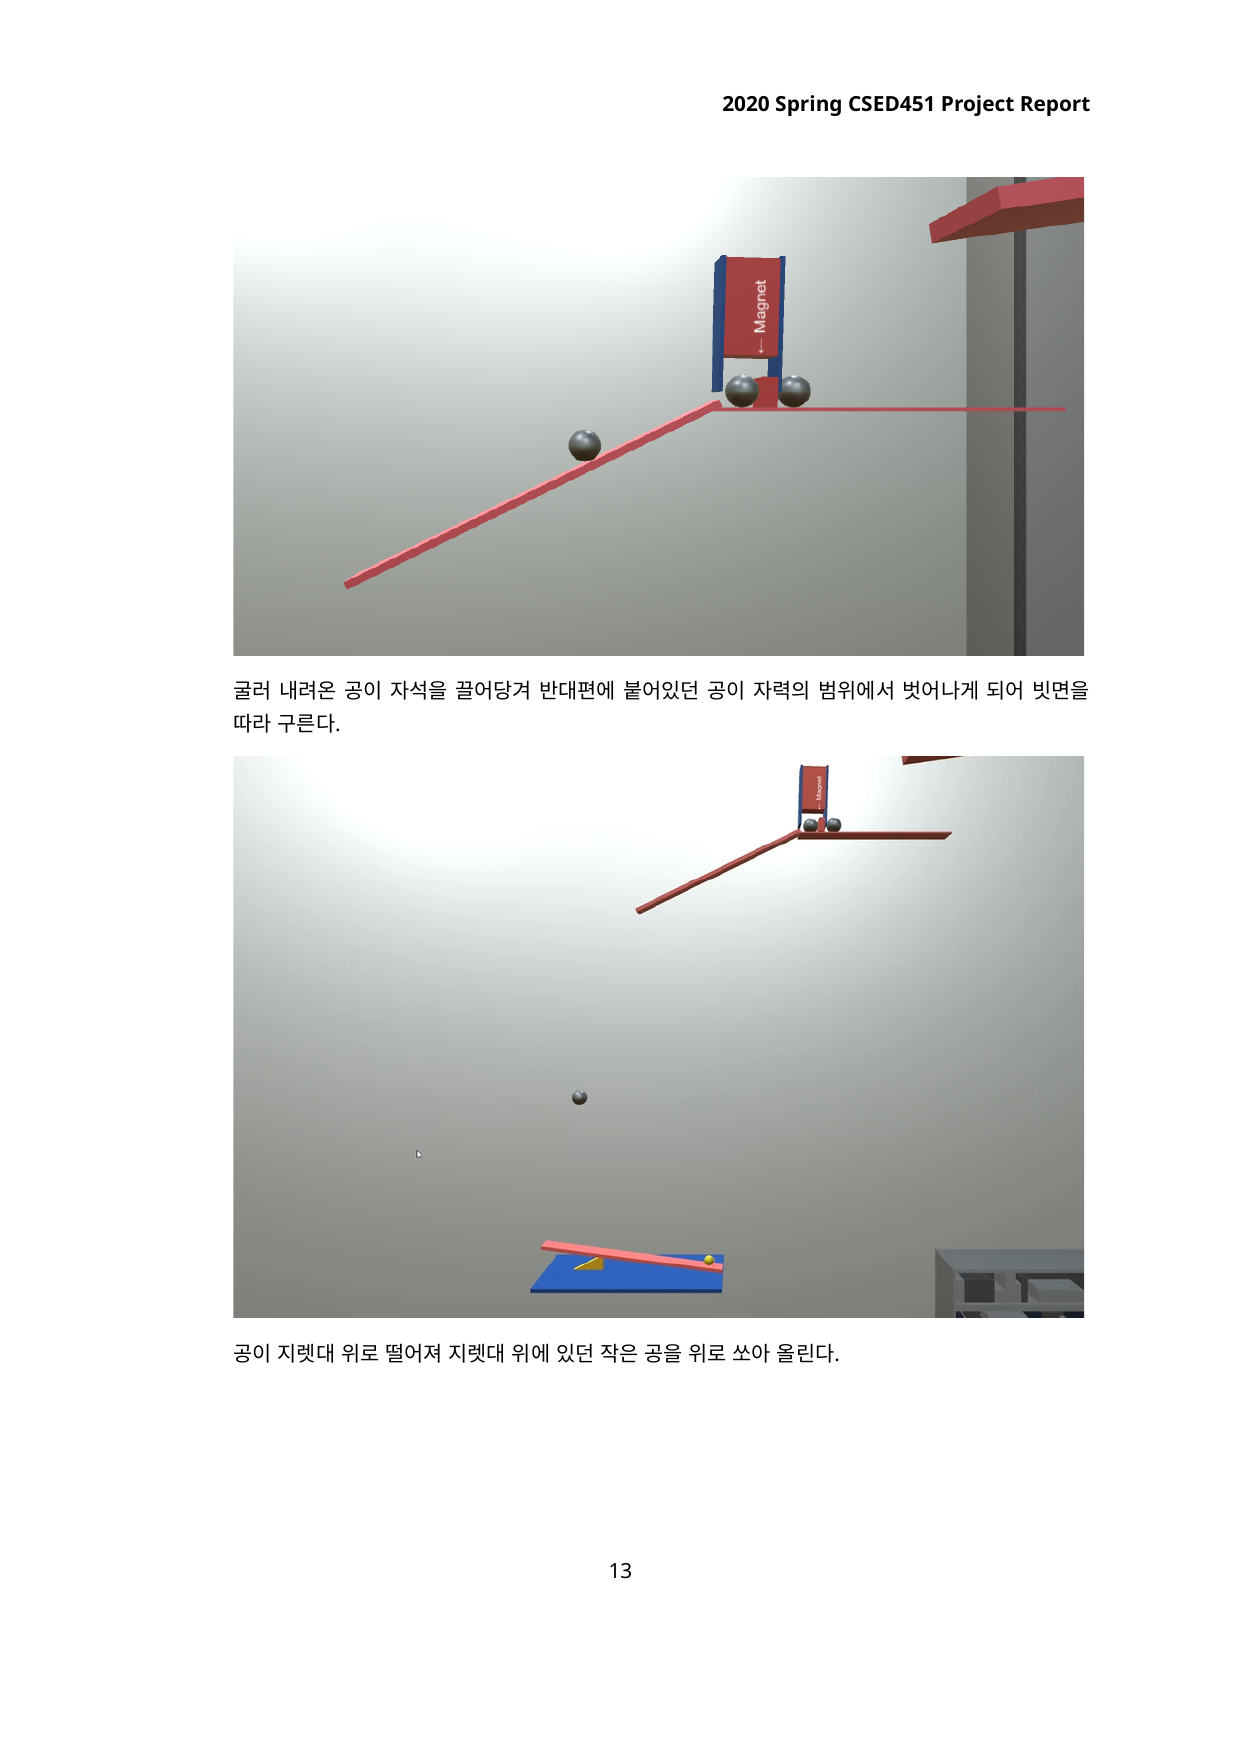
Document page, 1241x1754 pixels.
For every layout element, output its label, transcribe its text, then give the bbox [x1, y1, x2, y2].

picture [233, 177, 1085, 656]
list 공이 지렛대 위로 떨어져 지렛대 위에 있던 작은 공을 위로 쏘아 올린다. [233, 1337, 1090, 1367]
picture [233, 756, 1085, 1318]
list 굴러 내려온 공이 자석을 끌어당겨 반대편에 붙어있던 공이 자력의 범위에서 벗어나게 되어 빗면을 따라 구른다. [233, 674, 1090, 737]
